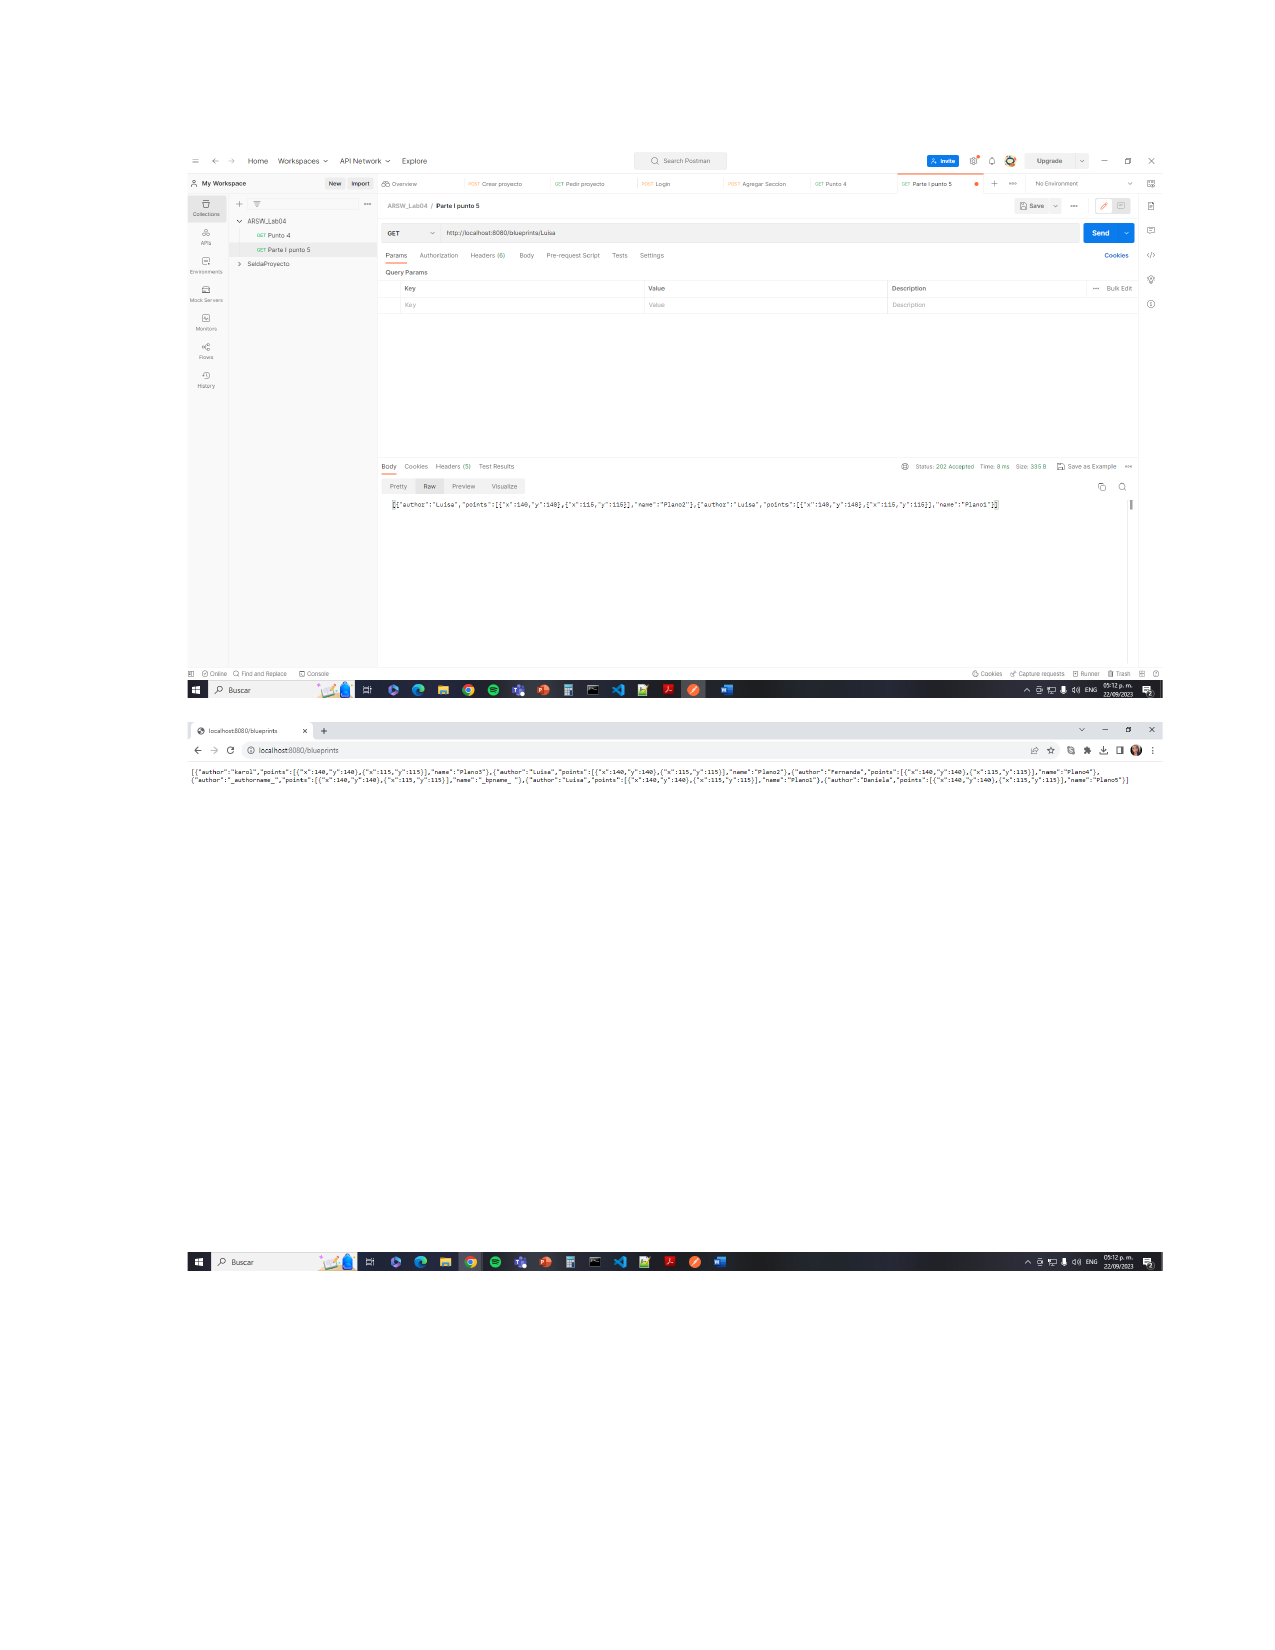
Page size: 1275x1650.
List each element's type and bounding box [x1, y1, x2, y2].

picture [187, 150, 1163, 698]
picture [187, 722, 1163, 1271]
